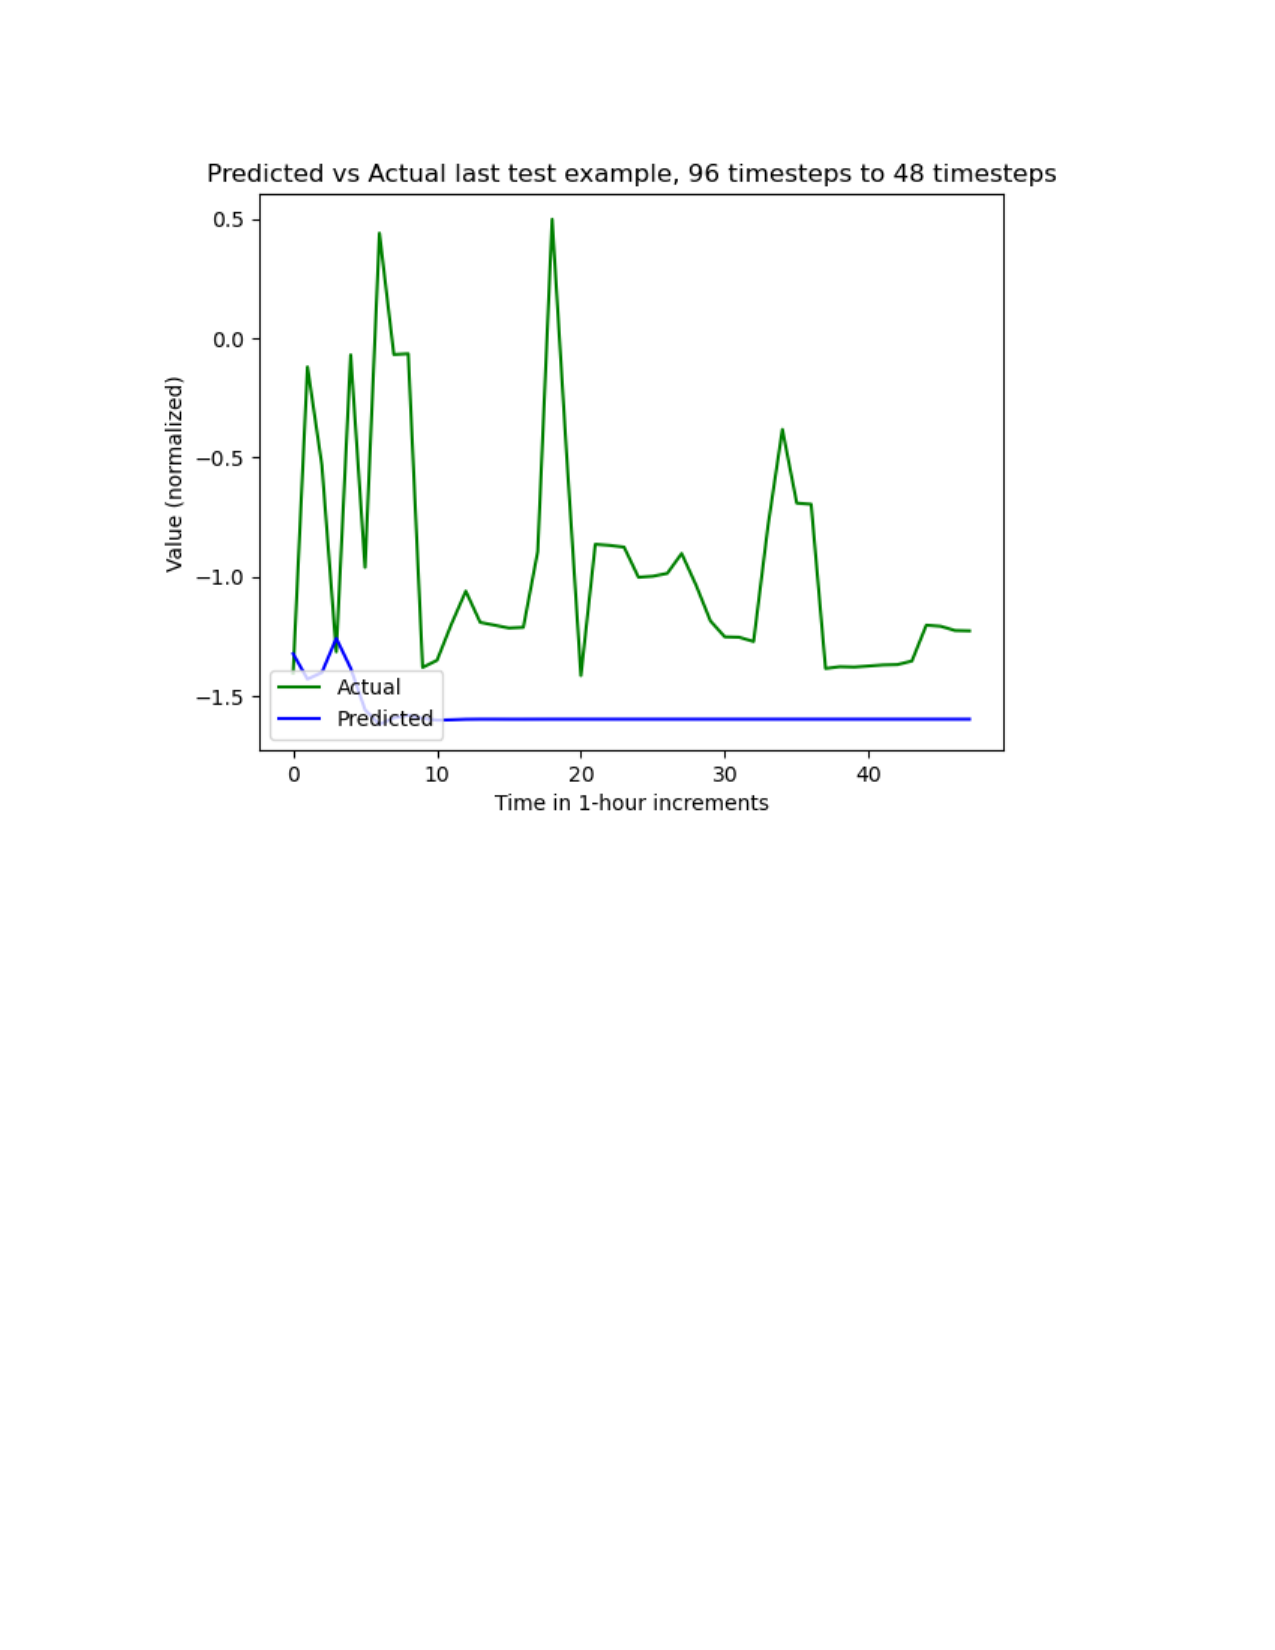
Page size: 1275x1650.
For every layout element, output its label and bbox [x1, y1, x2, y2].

picture [150, 150, 1071, 830]
